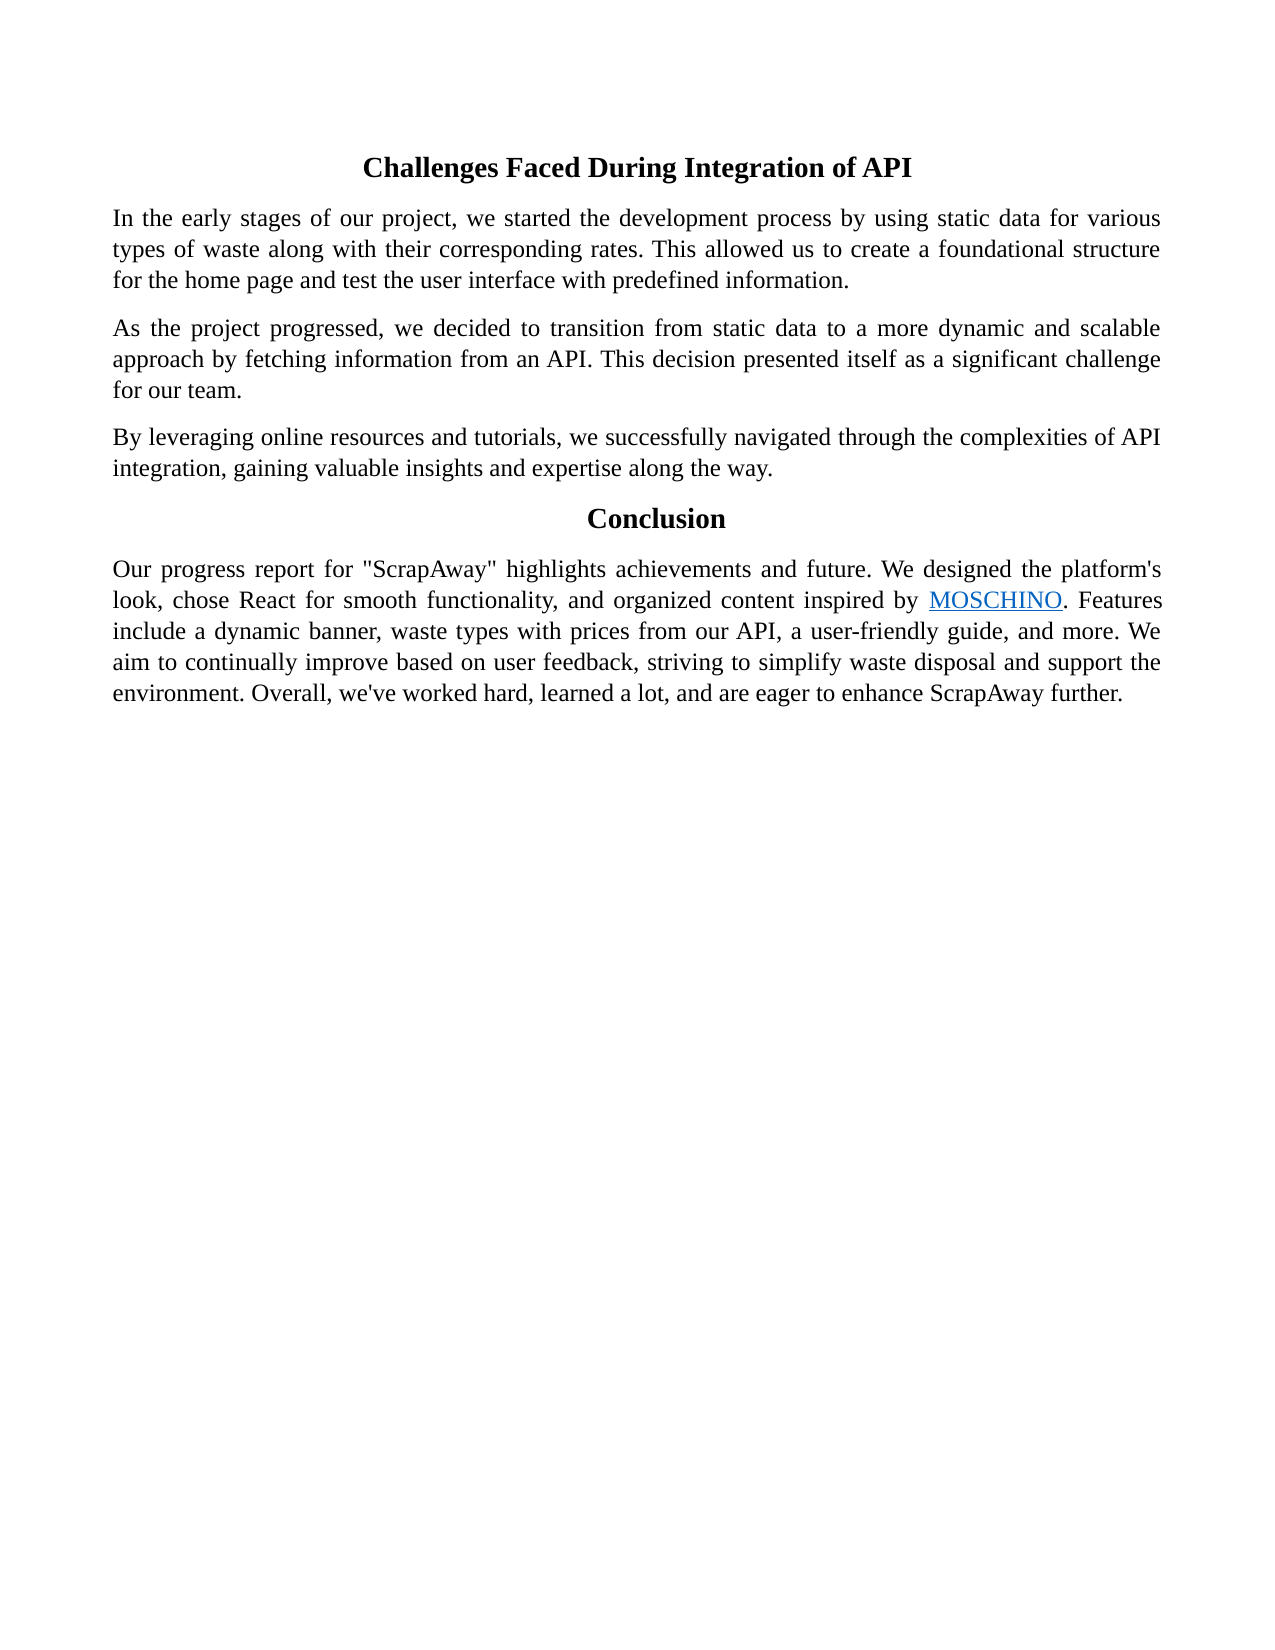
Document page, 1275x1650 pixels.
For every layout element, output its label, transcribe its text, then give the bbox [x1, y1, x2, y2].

text Challenges Faced During Integration of API [112, 150, 1162, 183]
text Conclusion [150, 501, 1162, 535]
text As the project progressed, we decided to transition from static data to a more dynamic and scalable approach by fetching information from an API. This decision presented itself as a significant challenge for our team. [112, 313, 1162, 403]
text In the early stages of our project, we started the development process by using static data for various types of waste along with their corresponding rates. This allowed us to create a foundational structure for the home page and test the user interface with predefined information. [112, 203, 1162, 294]
text Our progress report for "ScrapAway" highlights achievements and future. We designed the platform's look, chose React for smooth functionality, and organized content inspired by MOSCHINO. Features include a dynamic banner, waste types with prices from our API, a user-friendly guide, and more. We aim to continually improve based on user feedback, striving to simplify waste disposal and support the environment. Overall, we've worked hard, learned a lot, and are eager to enhance ScrapAway further. [112, 554, 1162, 707]
list By leveraging online resources and tutorials, we successfully navigated through the complexities of API integration, gaining valuable insights and expertise along the way. [112, 422, 1162, 482]
